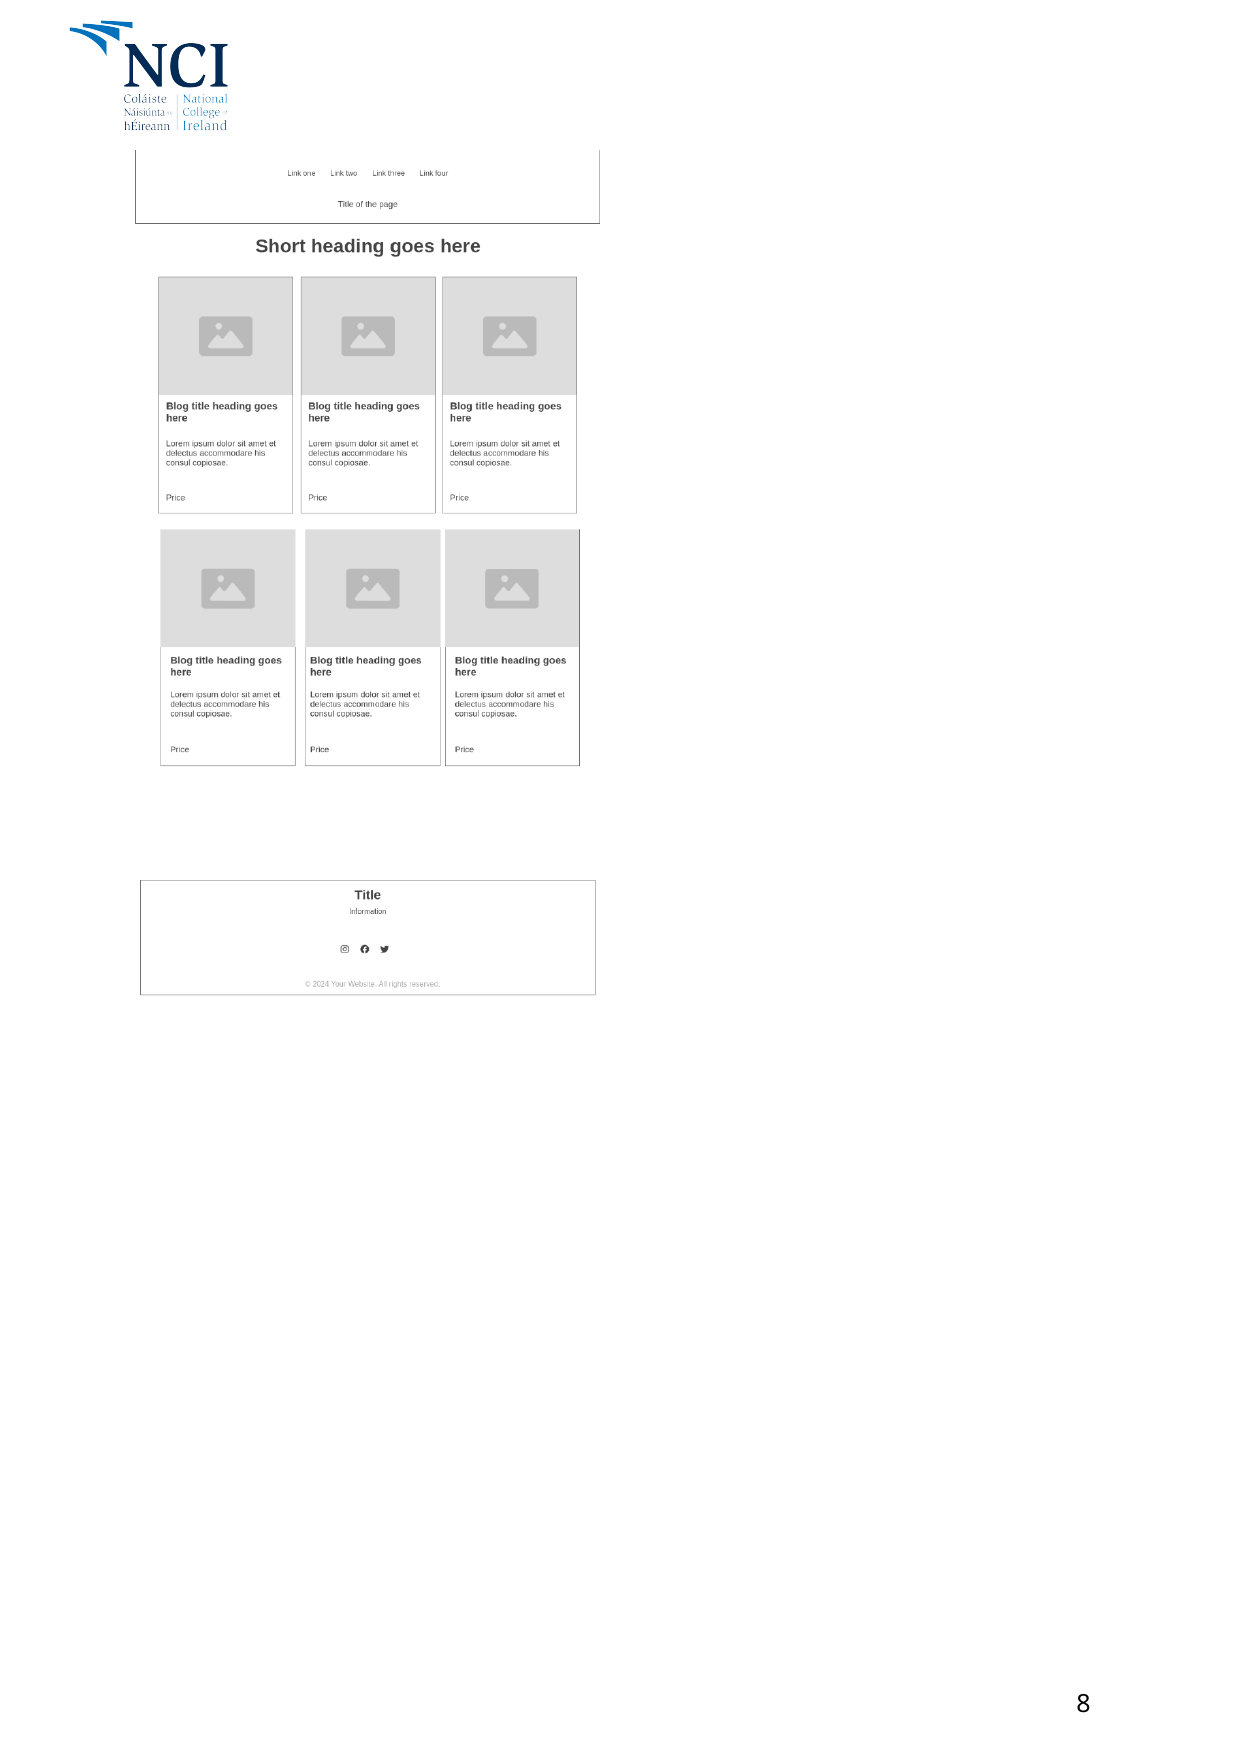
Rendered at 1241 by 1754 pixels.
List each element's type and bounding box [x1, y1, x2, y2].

picture [58, 11, 239, 140]
picture [135, 150, 600, 998]
